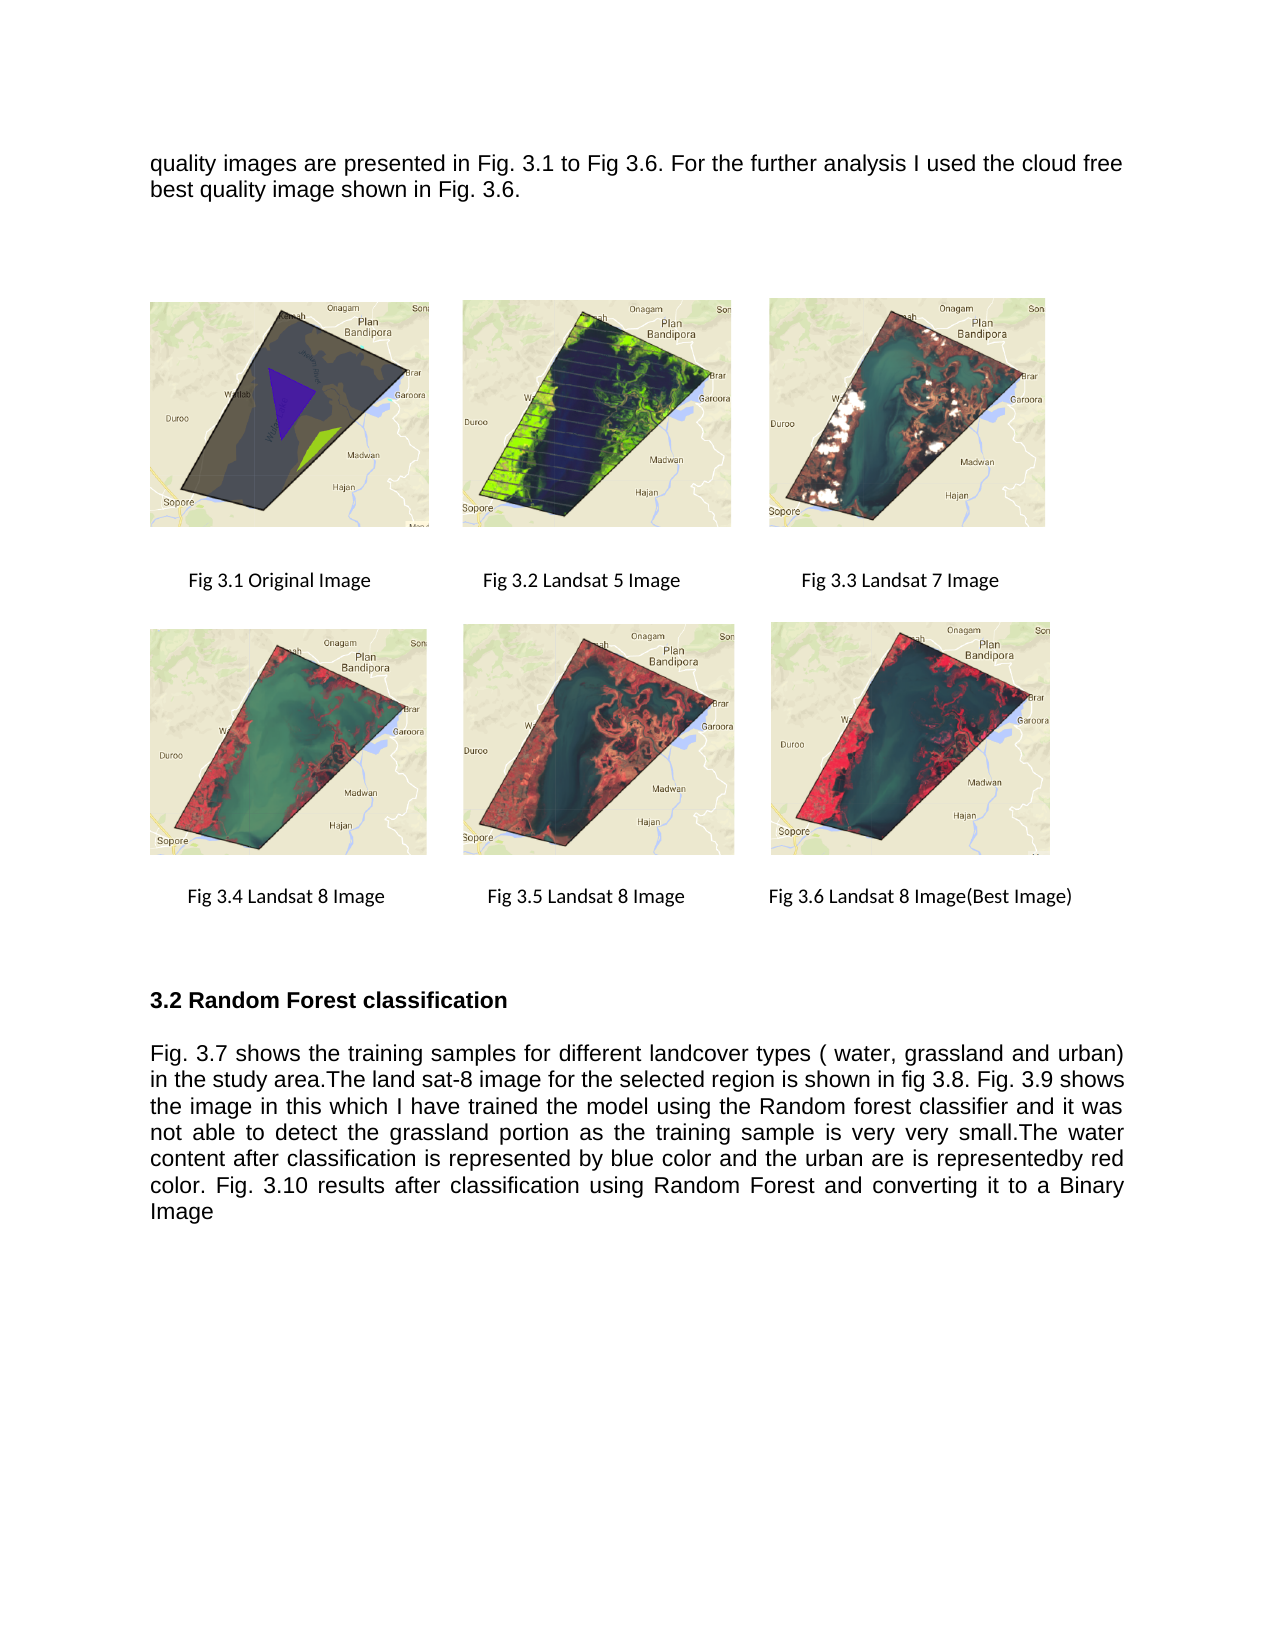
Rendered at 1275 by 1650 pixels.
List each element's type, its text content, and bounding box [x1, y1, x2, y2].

text Fig. 3.7 shows the training samples for different landcover types ( water, grassland and urban) in the study area.The land sat-8 image for the selected region is shown in fig 3.8. Fig. 3.9 shows the image in this which I have trained the model using the Random forest classifier and it was not able to detect the grassland portion as the training sample is very very small.The water content after classification is represented by blue color and the urban are is representedby red color. Fig. 3.10 results after classification using Random Forest and converting it to a Binary Image [150, 1040, 1125, 1224]
picture [769, 298, 1046, 527]
text Fig 3.4 Landsat 8 Image Fig 3.5 Landsat 8 Image Fig 3.6 Landsat 8 Image(Best Image) [150, 884, 1125, 909]
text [150, 150, 1125, 203]
picture [462, 300, 732, 527]
text Fig 3.1 Original Image Fig 3.2 Landsat 5 Image Fig 3.3 Landsat 7 Image [150, 555, 1125, 593]
picture [771, 622, 1050, 855]
text 3.2 Random Forest classification [150, 987, 1125, 1013]
picture [150, 629, 427, 855]
picture [150, 302, 429, 527]
picture [463, 624, 735, 855]
